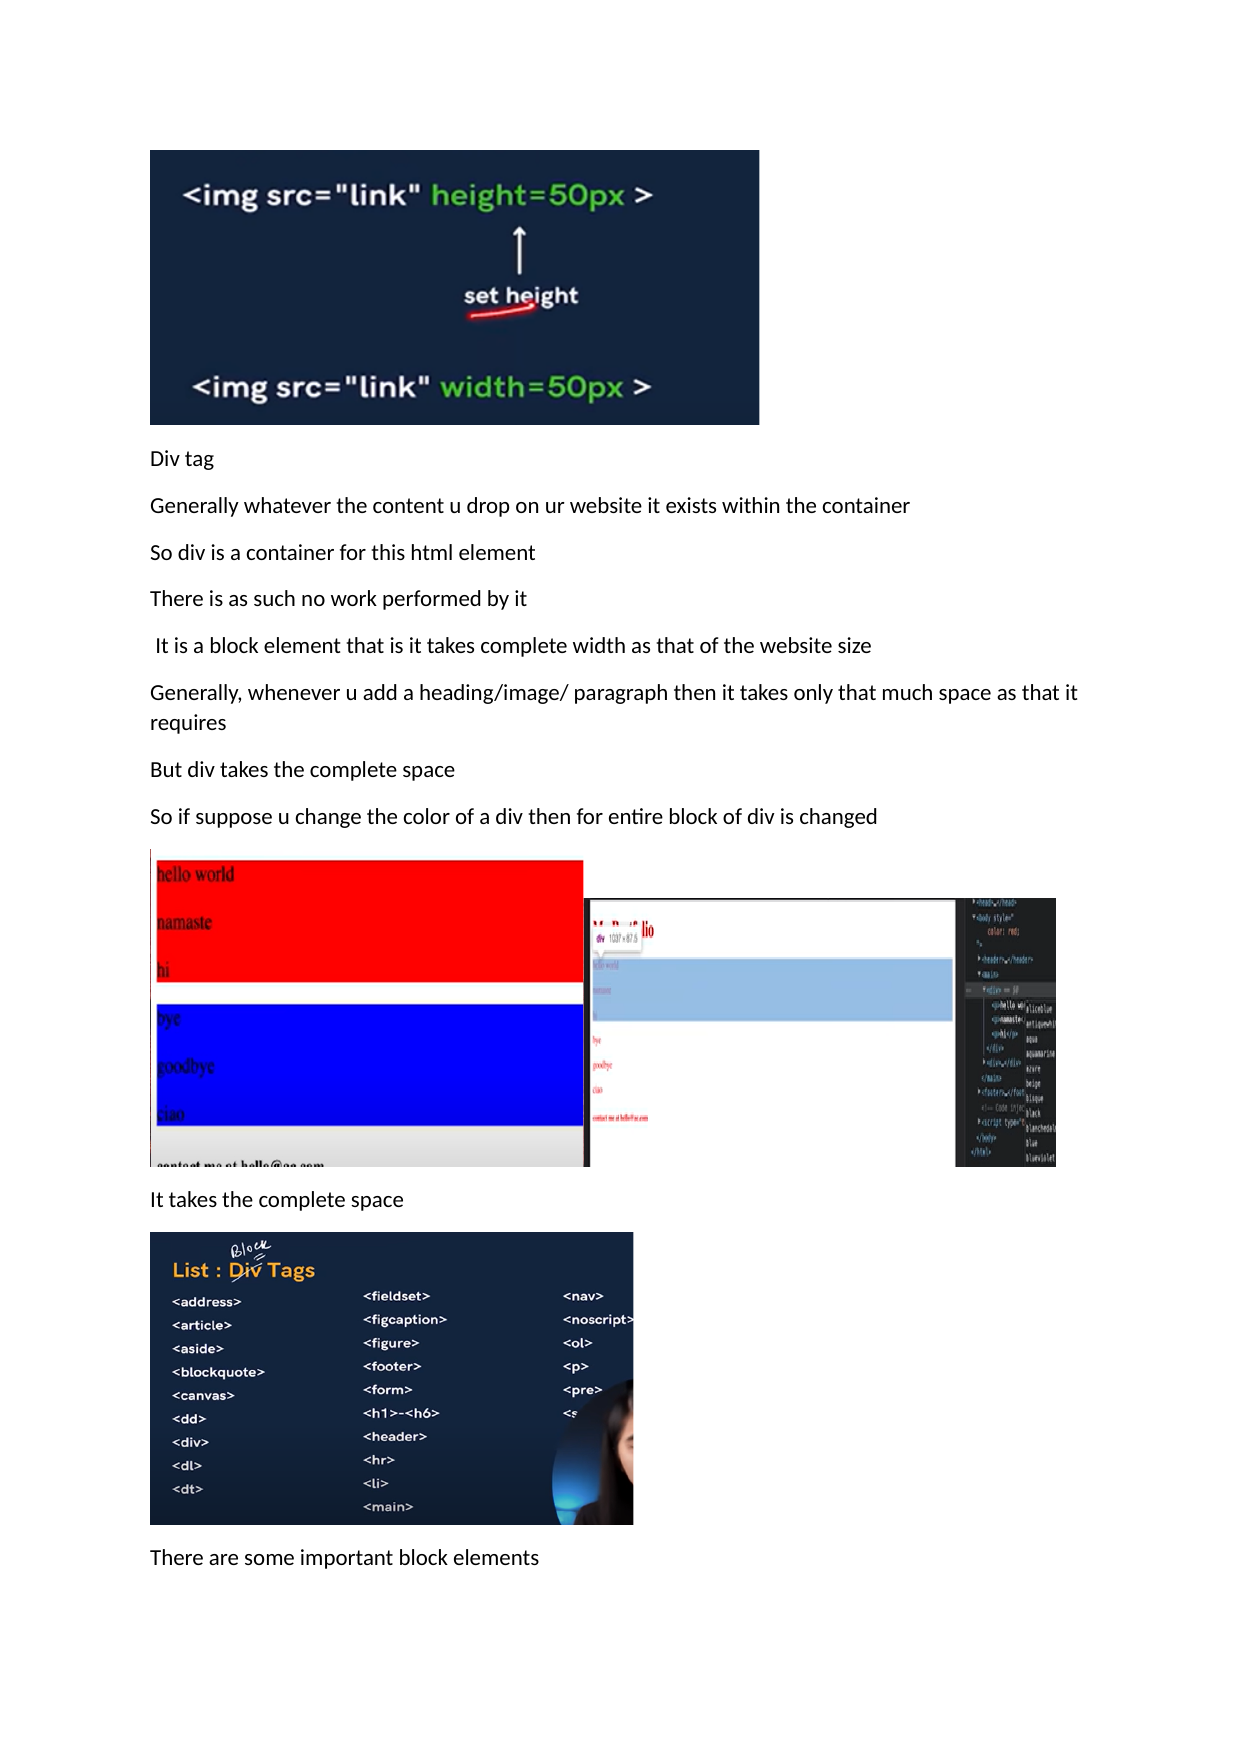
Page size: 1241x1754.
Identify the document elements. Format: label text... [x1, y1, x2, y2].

text So if suppose u change the color of a div then for entire block of div is changed [150, 802, 1090, 830]
text It is a block element that is it takes complete width as that of the website size [150, 631, 1090, 659]
text There is as such no work performed by it [150, 584, 1090, 612]
text So div is a container for this html element [150, 538, 1090, 566]
picture [150, 1232, 634, 1525]
text But div takes the complete space [150, 755, 1090, 783]
text Generally whatever the content u drop on ur website it exists within the container [150, 491, 1090, 519]
text There are some important block elements [150, 1543, 1090, 1571]
picture [150, 150, 760, 425]
text Div tag [150, 444, 1090, 472]
text It takes the complete space [150, 1185, 1090, 1213]
picture [150, 849, 1056, 1167]
text Generally, whenever u add a heading/image/ paragraph then it takes only that much space as that it requires [150, 678, 1090, 736]
